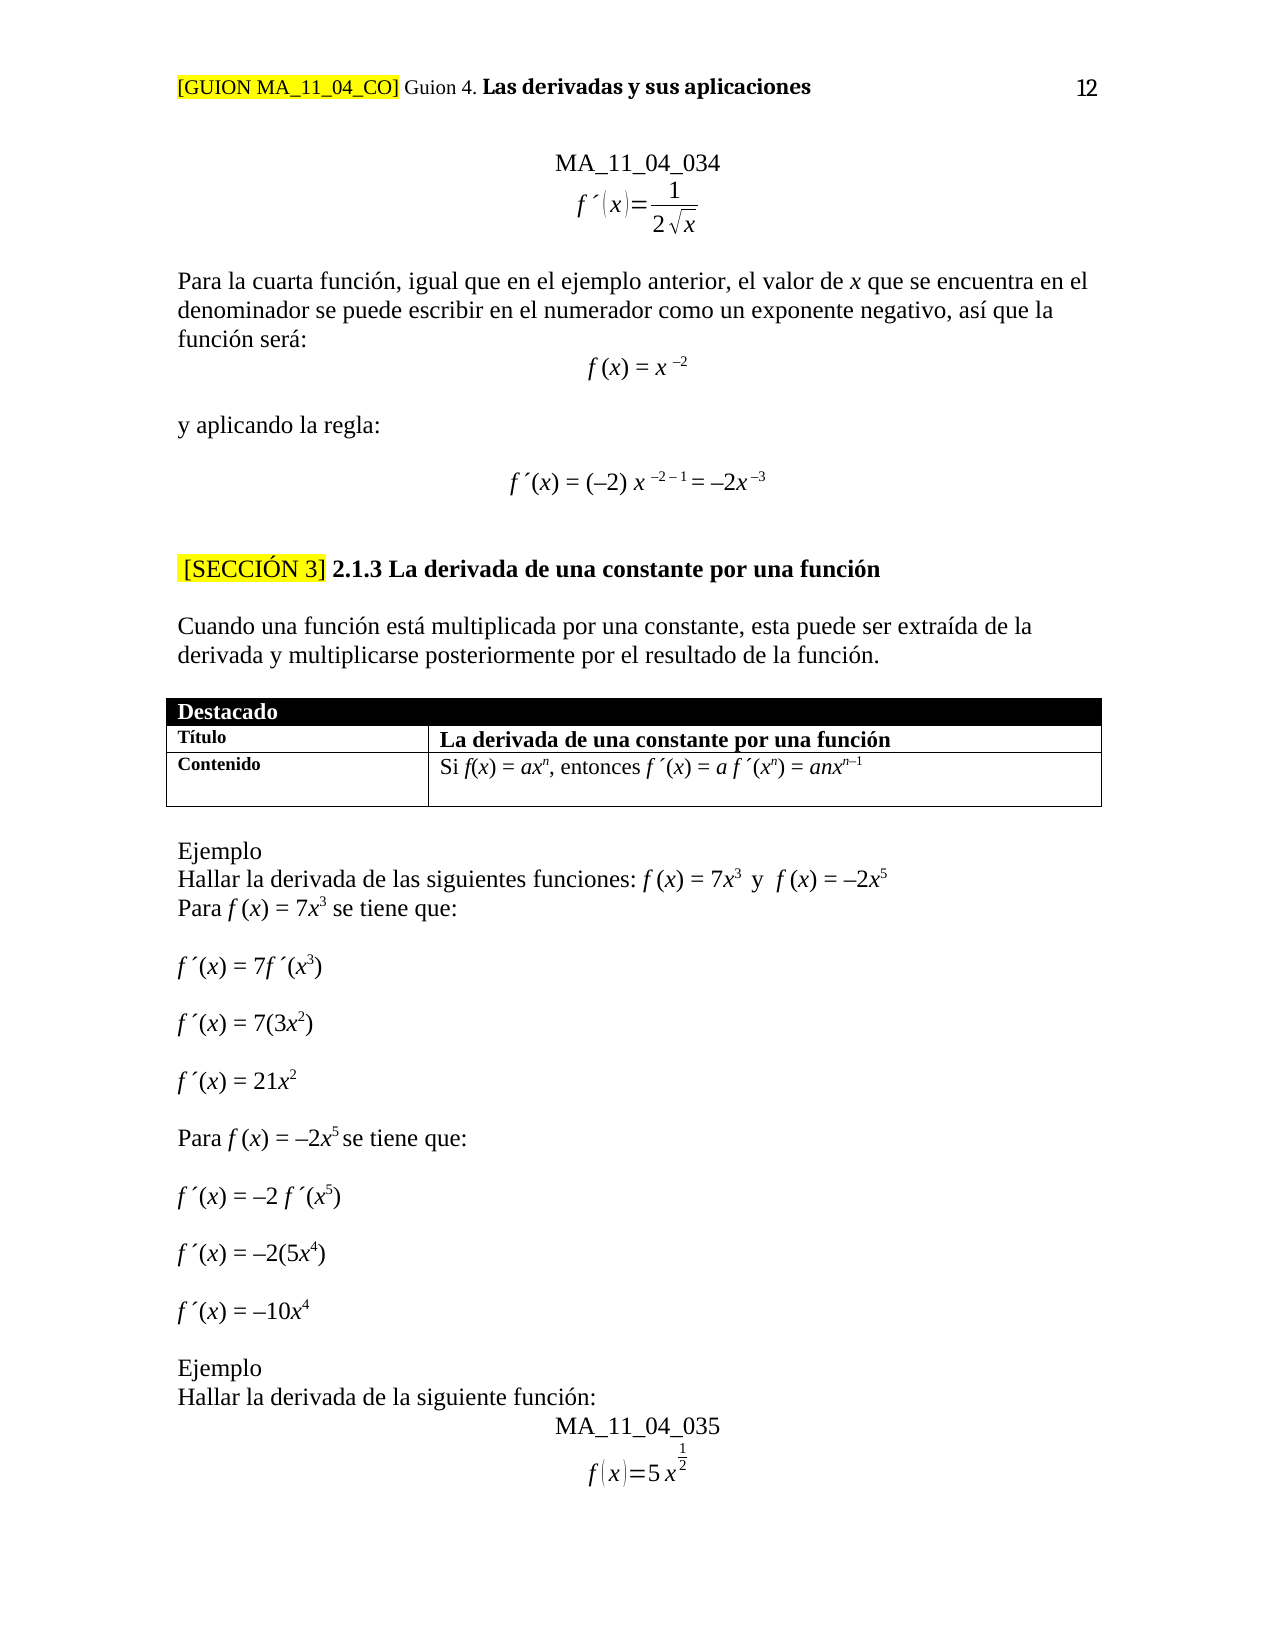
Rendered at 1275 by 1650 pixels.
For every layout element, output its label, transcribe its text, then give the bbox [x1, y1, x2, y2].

text Para la cuarta función, igual que en el ejemplo anterior, el valor de x que se encuentra en el denominador se puede escribir en el numerador como un exponente negativo, así que la función será: [177, 266, 1098, 352]
text y aplicando la regla: [177, 410, 1098, 439]
table_header Destacado [167, 699, 1101, 725]
table_cell Contenido [167, 753, 428, 806]
table_cell Si f(x) = axn, entonces f ´(x) = a f ´(xn) = anxn–1 [429, 753, 1101, 806]
text [SECCIÓN 3] 2.1.3 La derivada de una constante por una función [326, 554, 1098, 582]
text Para f (x) = 7x3 se tiene que: [177, 893, 1098, 922]
text f ´(x) = –10x4 [177, 1296, 1098, 1324]
table_cell Título [167, 726, 428, 752]
table_cell La derivada de una constante por una función [429, 726, 1101, 752]
text f ´(x) = 7f ´(x3) [177, 951, 1098, 979]
text f ´(x) = –2(5x4) [177, 1238, 1098, 1267]
text Hallar la derivada de las siguientes funciones: f (x) = 7x3 y f (x) = –2x5 [177, 864, 1098, 893]
text Cuando una función está multiplicada por una constante, esta puede ser extraída de la derivada y multiplicarse posteriormente por el resultado de la función. [177, 611, 1098, 669]
text MA_11_04_035 [177, 1411, 1098, 1439]
text f ´(x) = –2 f ´(x5) [177, 1181, 1098, 1209]
text f ´(x) = 21x2 [177, 1066, 1098, 1094]
text f ´(x) = (–2) x –2 – 1 = –2x –3 [177, 467, 1098, 496]
text f (x) = x –2 [177, 352, 1098, 381]
text Ejemplo [177, 1353, 1098, 1382]
text Para f (x) = –2x5 se tiene que: [177, 1123, 1098, 1152]
text Ejemplo [177, 836, 1098, 864]
text Hallar la derivada de la siguiente función: [177, 1382, 1098, 1411]
text MA_11_04_034 [177, 148, 1098, 176]
text f ´(x) = 7(3x2) [177, 1008, 1098, 1037]
